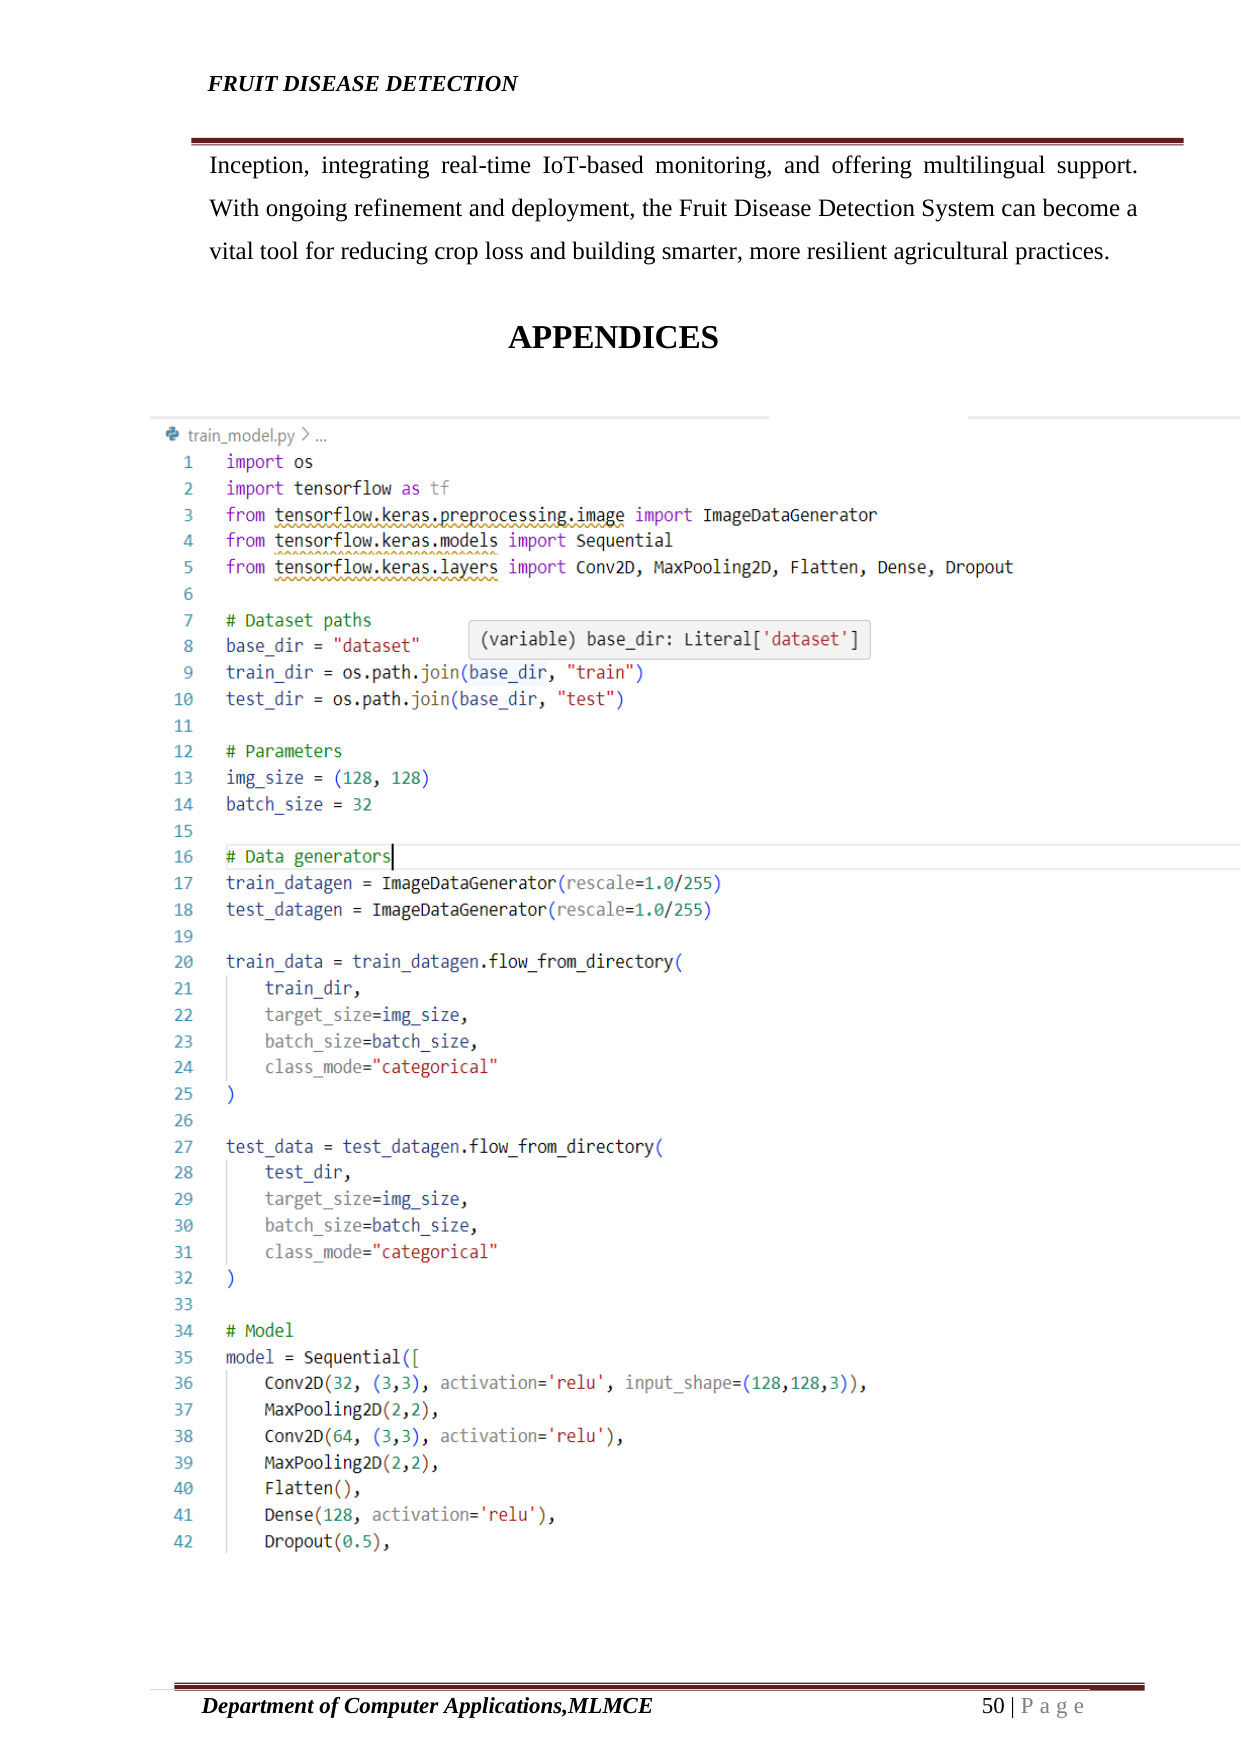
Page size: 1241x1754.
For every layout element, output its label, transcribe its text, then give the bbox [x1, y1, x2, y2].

subtitle APPENDICES [209, 317, 1018, 355]
picture [150, 416, 1241, 1553]
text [209, 150, 1139, 265]
